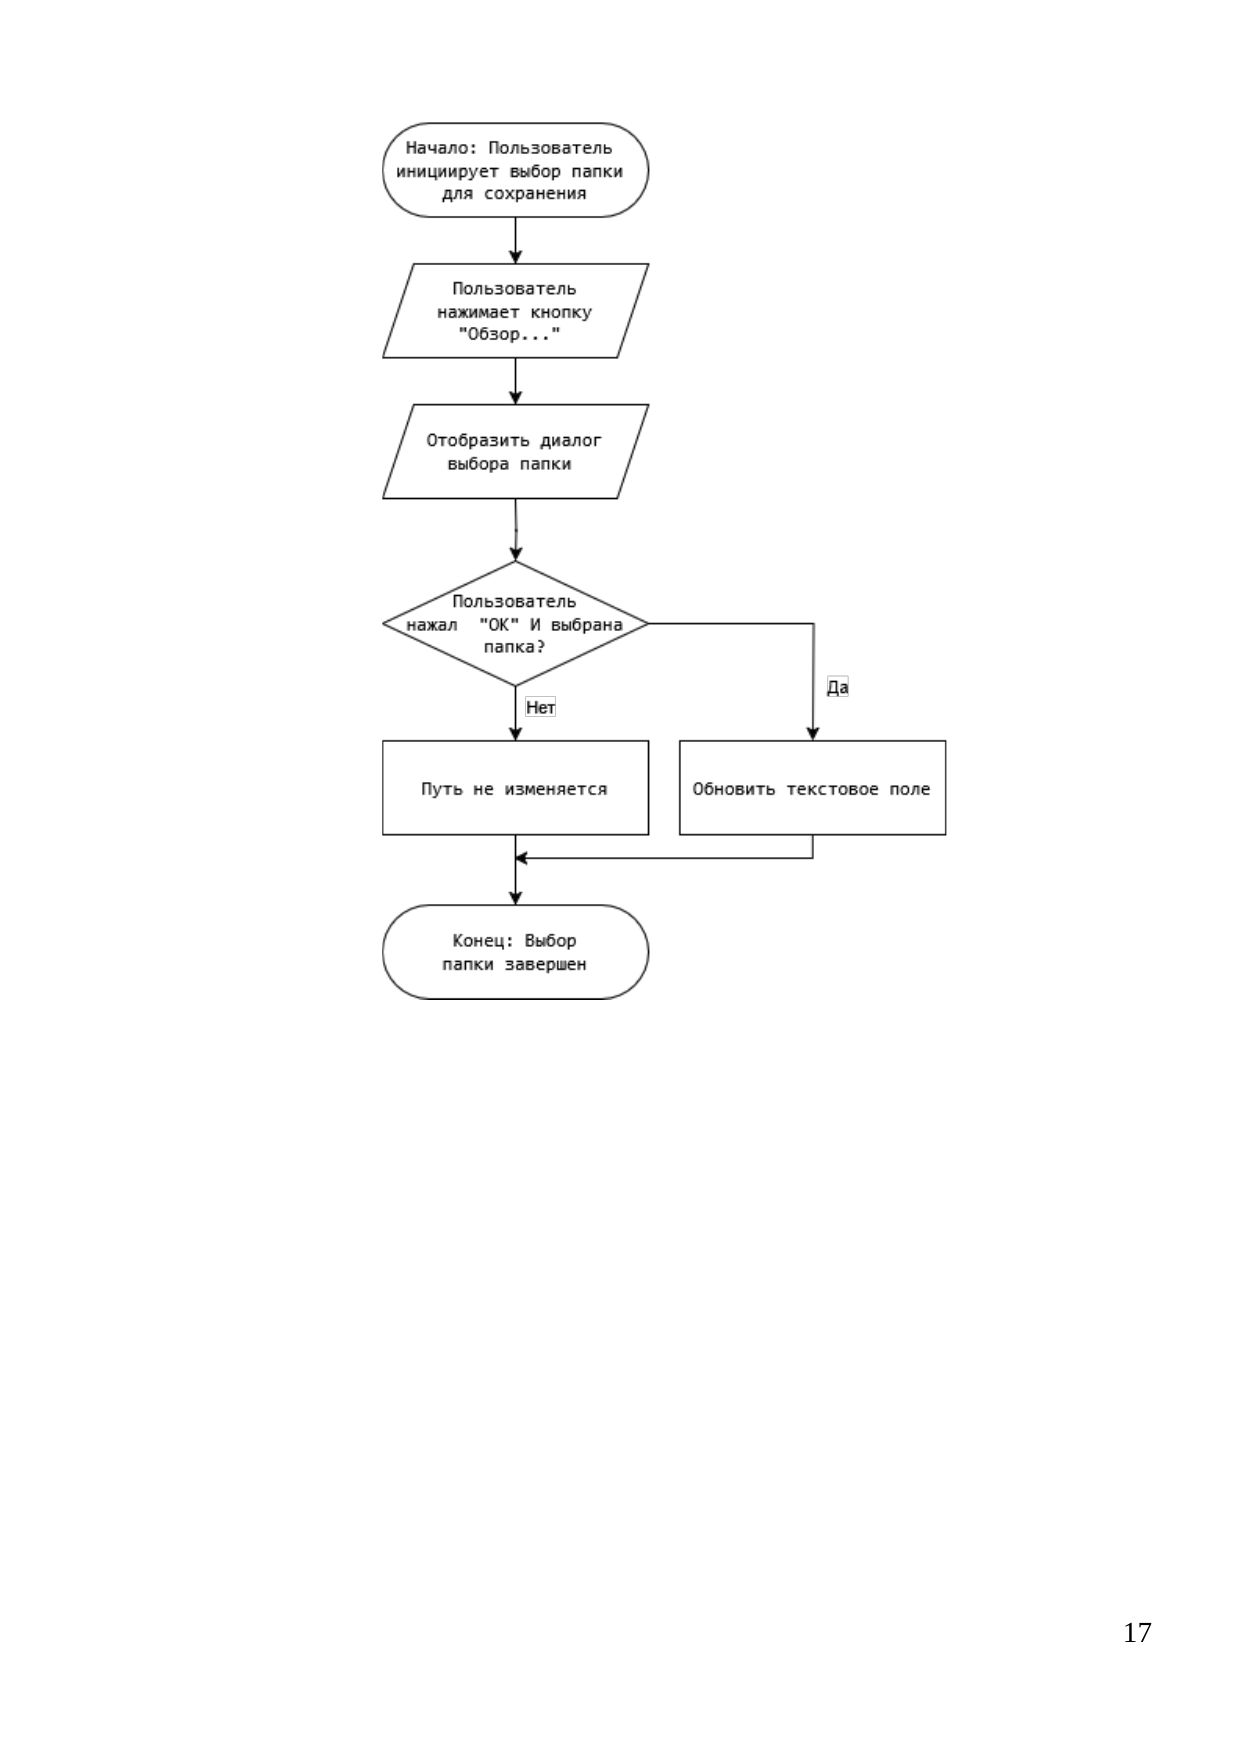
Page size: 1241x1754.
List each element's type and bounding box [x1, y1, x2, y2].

picture [382, 118, 947, 1000]
